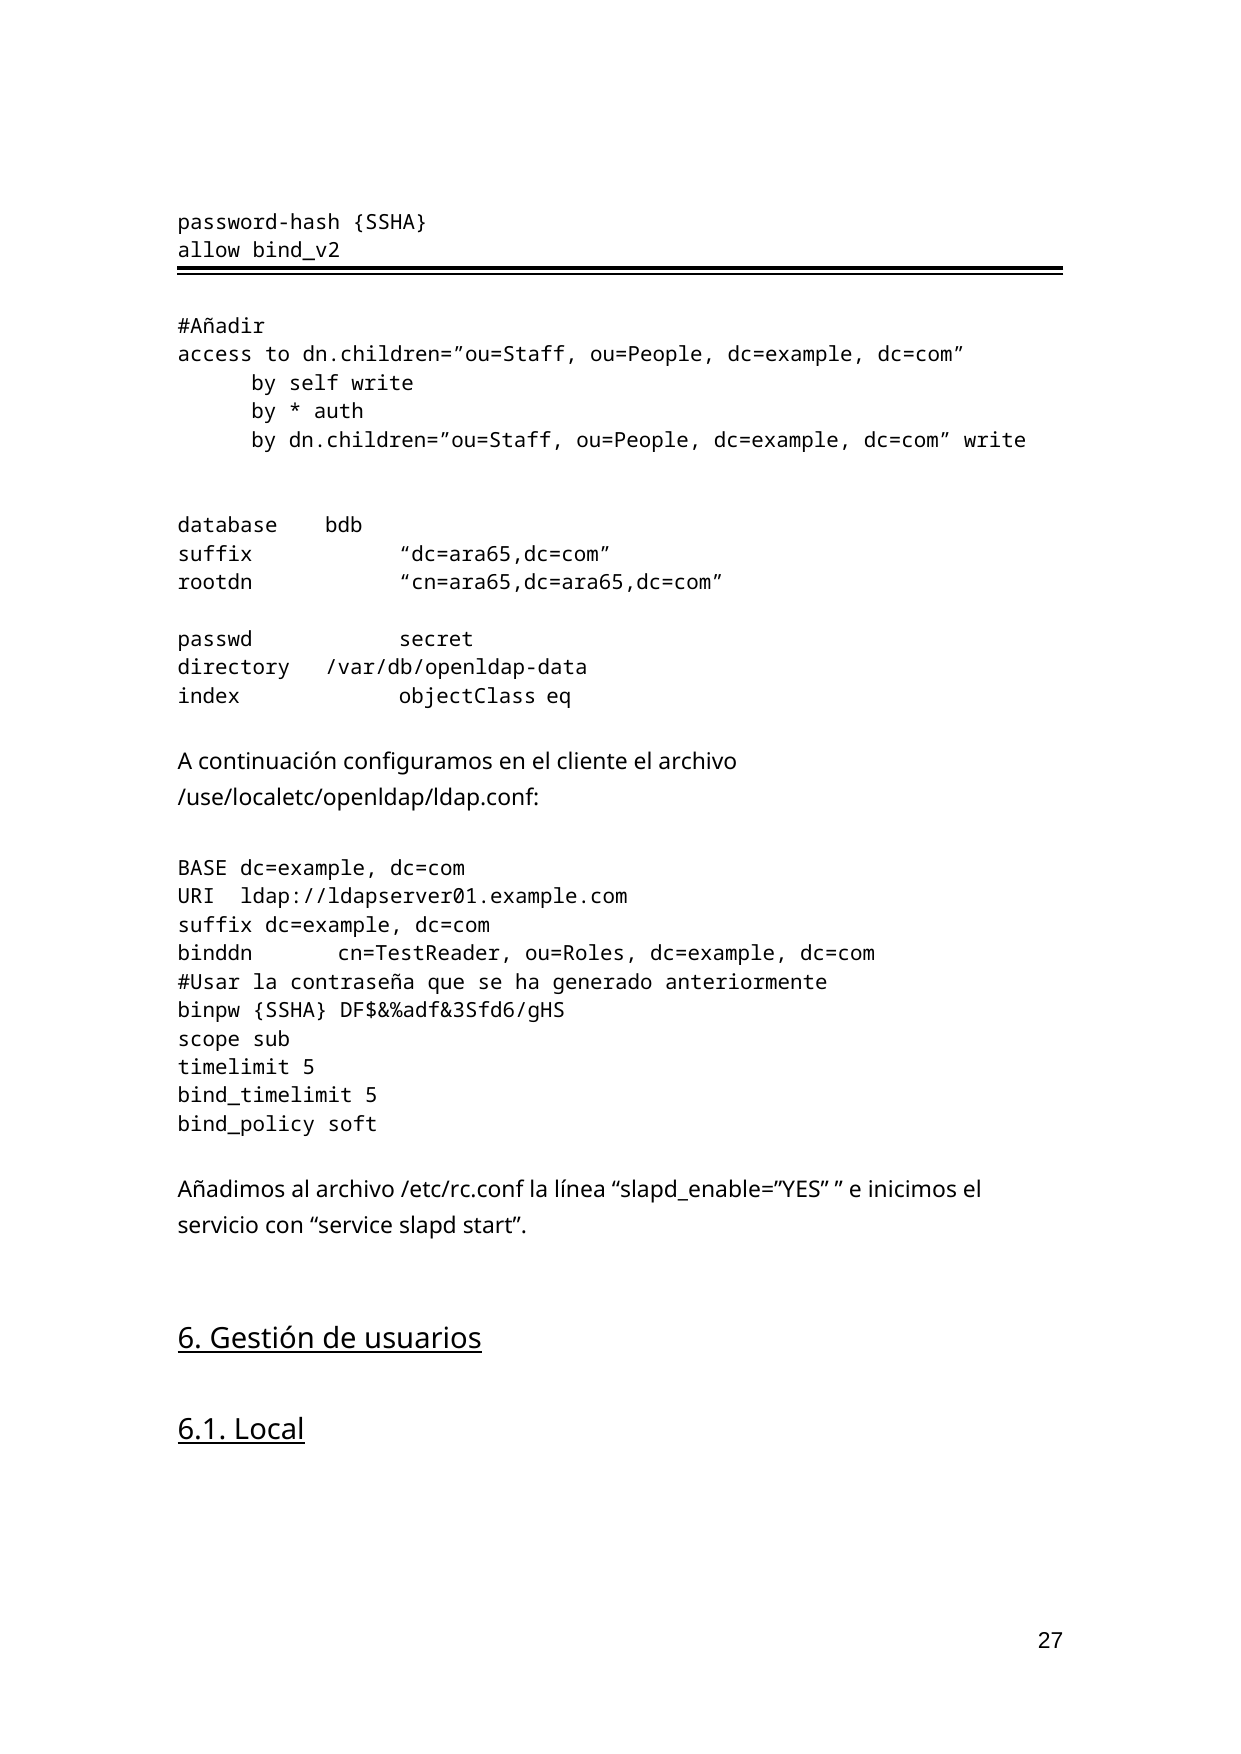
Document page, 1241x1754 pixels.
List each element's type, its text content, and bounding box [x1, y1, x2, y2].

text timelimit 5 [177, 1052, 1063, 1081]
text binpw {SSHA} DF$&%adf&3Sfd6/gHS [177, 995, 1063, 1024]
text index objectClass eq [177, 681, 1063, 709]
text scope sub [177, 1024, 1063, 1052]
text by * auth [177, 396, 1063, 425]
text #Usar la contraseña que se ha generado anteriormente [177, 967, 1063, 995]
text #Añadir [177, 311, 1063, 339]
text bind_timelimit 5 [177, 1081, 1063, 1109]
text password-hash {SSHA} [177, 207, 1063, 235]
text rootdn “cn=ara65,dc=ara65,dc=com” [177, 567, 1063, 596]
text URI ldap://ldapserver01.example.com [177, 881, 1063, 910]
text suffix “dc=ara65,dc=com” [177, 539, 1063, 567]
text by self write [177, 368, 1063, 396]
text A continuación configuramos en el cliente el archivo /use/localetc/openldap/ldap.conf: [177, 745, 1063, 812]
text by dn.children=”ou=Staff, ou=People, dc=example, dc=com” write [177, 425, 1063, 453]
text directory /var/db/openldap-data [177, 652, 1063, 681]
text allow bind_v2 [177, 235, 1063, 266]
text bind_policy soft [177, 1109, 1063, 1137]
text BASE dc=example, dc=com [177, 853, 1063, 881]
text 6. Gestión de usuarios [177, 1317, 1063, 1357]
text Añadimos al archivo /etc/rc.conf la línea “slapd_enable=”YES” ” e inicimos el servicio con “service slapd start”. [177, 1173, 1063, 1241]
text access to dn.children=”ou=Staff, ou=People, dc=example, dc=com” [177, 339, 1063, 368]
text passwd secret [177, 624, 1063, 652]
text database bdb [177, 510, 1063, 539]
text suffix dc=example, dc=com [177, 910, 1063, 938]
text binddn cn=TestReader, ou=Roles, dc=example, dc=com [177, 938, 1063, 967]
text 6.1. Local [177, 1408, 1063, 1448]
